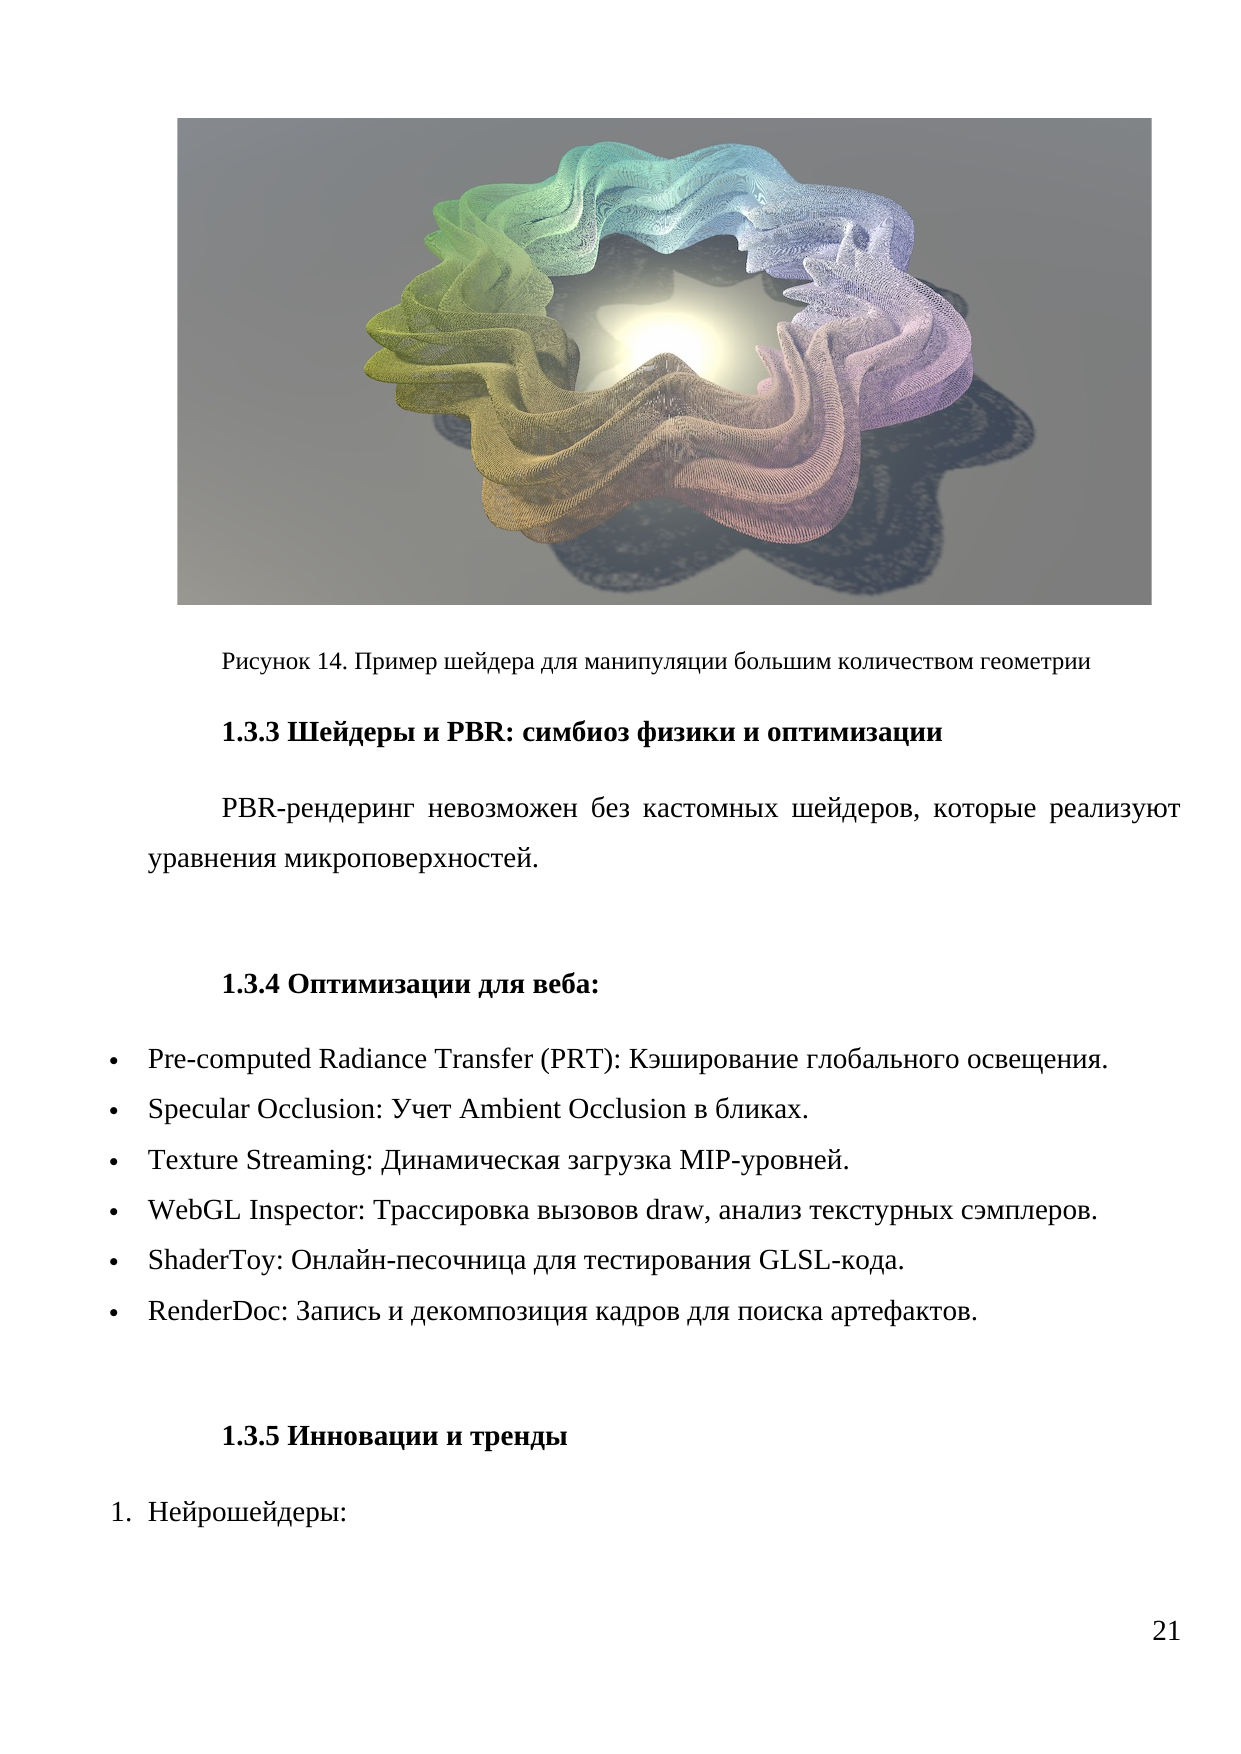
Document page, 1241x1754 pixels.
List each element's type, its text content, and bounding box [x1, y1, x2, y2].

subtitle 1.3.5 Инновации и тренды [148, 1418, 1181, 1452]
subtitle 1.3.4 Оптимизации для веба: [148, 966, 1181, 999]
list RenderDoc: Запись и декомпозиция кадров для поиска артефактов. [110, 1293, 1181, 1326]
list Specular Occlusion: Учет Ambient Occlusion в бликах. [110, 1091, 1181, 1125]
list Texture Streaming: Динамическая загрузка MIP-уровней. [110, 1142, 1181, 1175]
list Pre-computed Radiance Transfer (PRT): Кэширование глобального освещения. [110, 1041, 1181, 1075]
list WebGL Inspector: Трассировка вызовов draw, анализ текстурных сэмплеров. [110, 1192, 1181, 1226]
text Рисунок 14. Пример шейдера для манипуляции большим количеством геометрии [148, 646, 1181, 675]
list ShaderToy: Онлайн-песочница для тестирования GLSL-кода. [110, 1242, 1181, 1276]
text PBR-рендеринг невозможен без кастомных шейдеров, которые реализуют уравнения микроповерхностей. [148, 790, 1181, 874]
subtitle 1.3.3 Шейдеры и PBR: симбиоз физики и оптимизации [148, 714, 1181, 748]
picture [177, 118, 1152, 605]
list Нейрошейдеры: [110, 1494, 1181, 1527]
